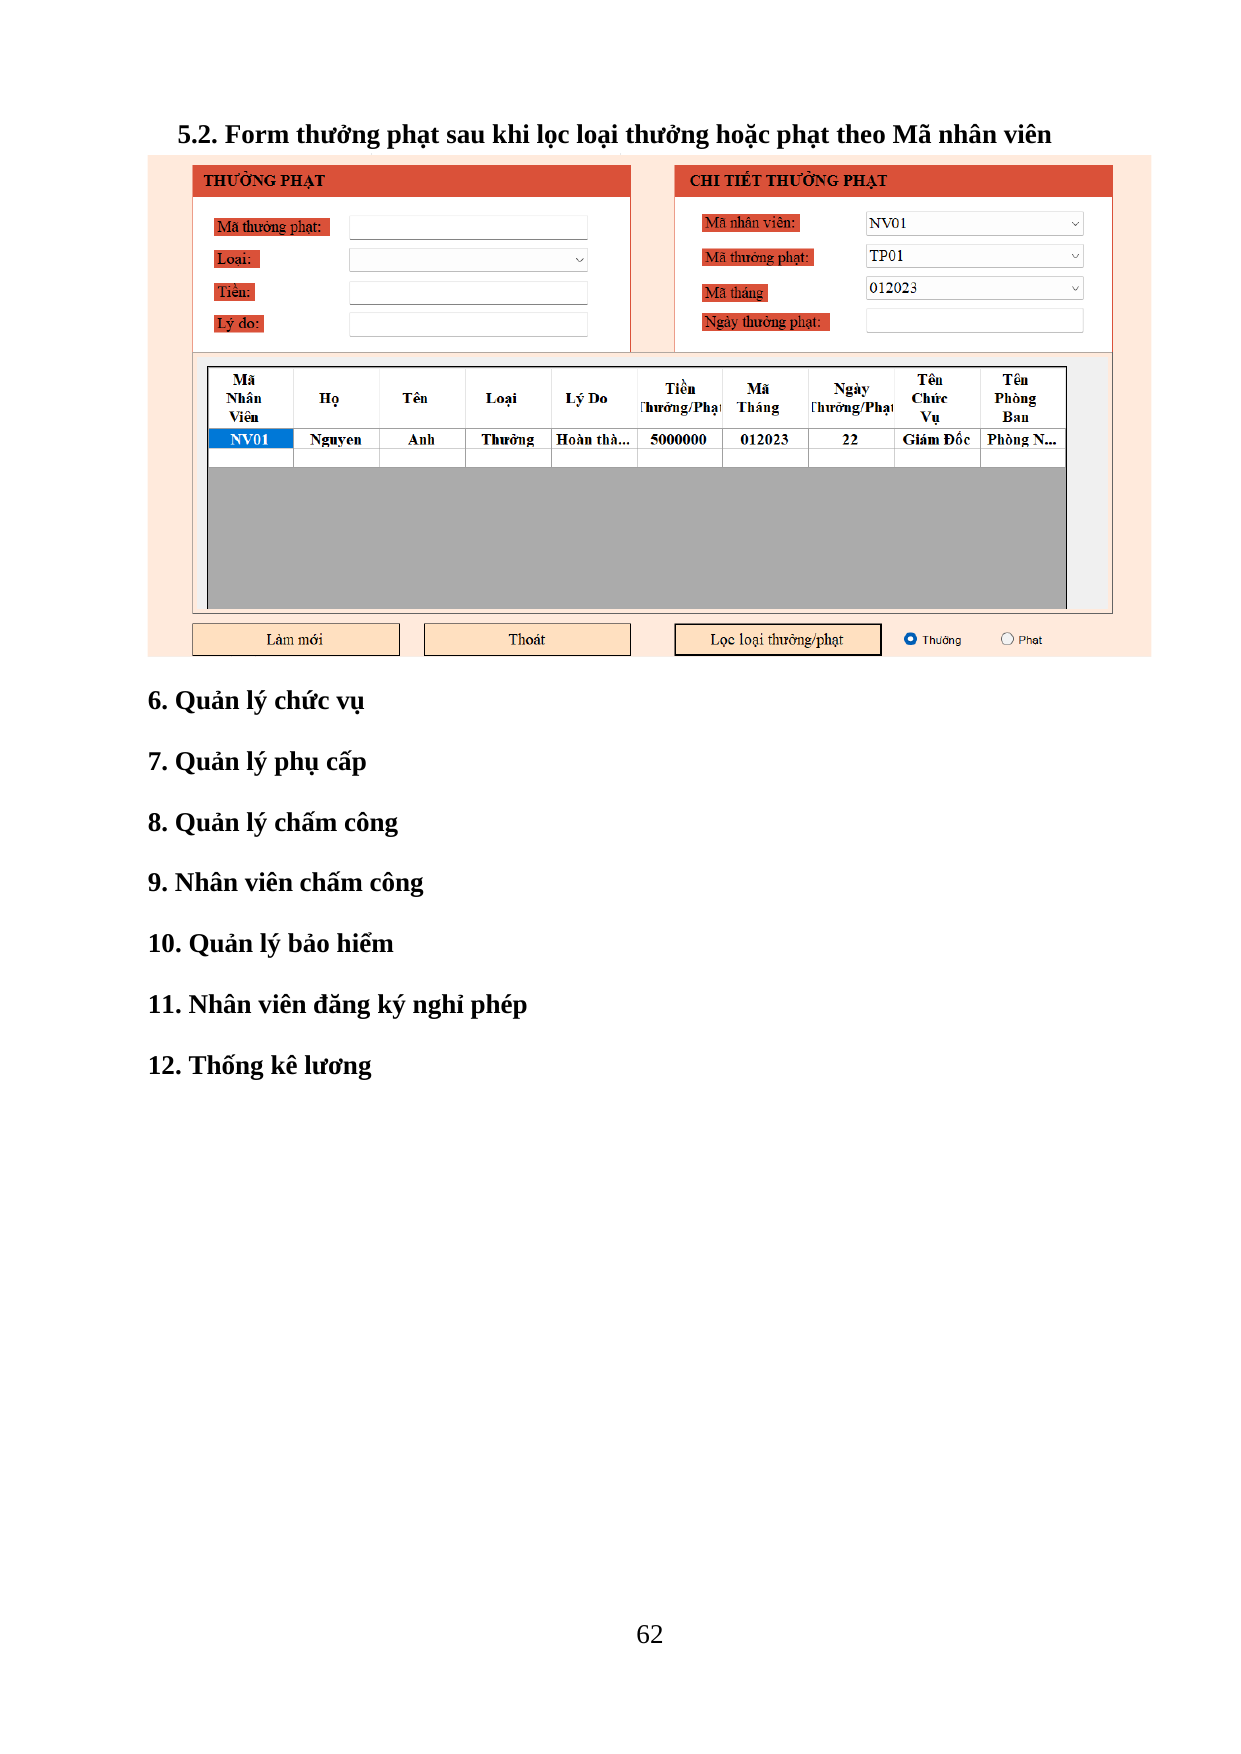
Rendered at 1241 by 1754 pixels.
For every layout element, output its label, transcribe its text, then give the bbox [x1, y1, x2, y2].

subtitle 5.2. Form thưởng phạt sau khi lọc loại thưởng hoặc phạt theo Mã nhân viên [148, 118, 1152, 149]
subtitle 10. Quản lý bảo hiểm [148, 927, 1152, 958]
subtitle 12. Thống kê lương [148, 1049, 1152, 1080]
picture [147, 153, 1152, 657]
subtitle 11. Nhân viên đăng ký nghỉ phép [148, 988, 1152, 1019]
subtitle 7. Quản lý phụ cấp [148, 745, 1152, 776]
subtitle 9. Nhân viên chấm công [148, 867, 1152, 898]
subtitle 8. Quản lý chấm công [148, 806, 1152, 837]
subtitle 6. Quản lý chức vụ [148, 684, 1152, 716]
